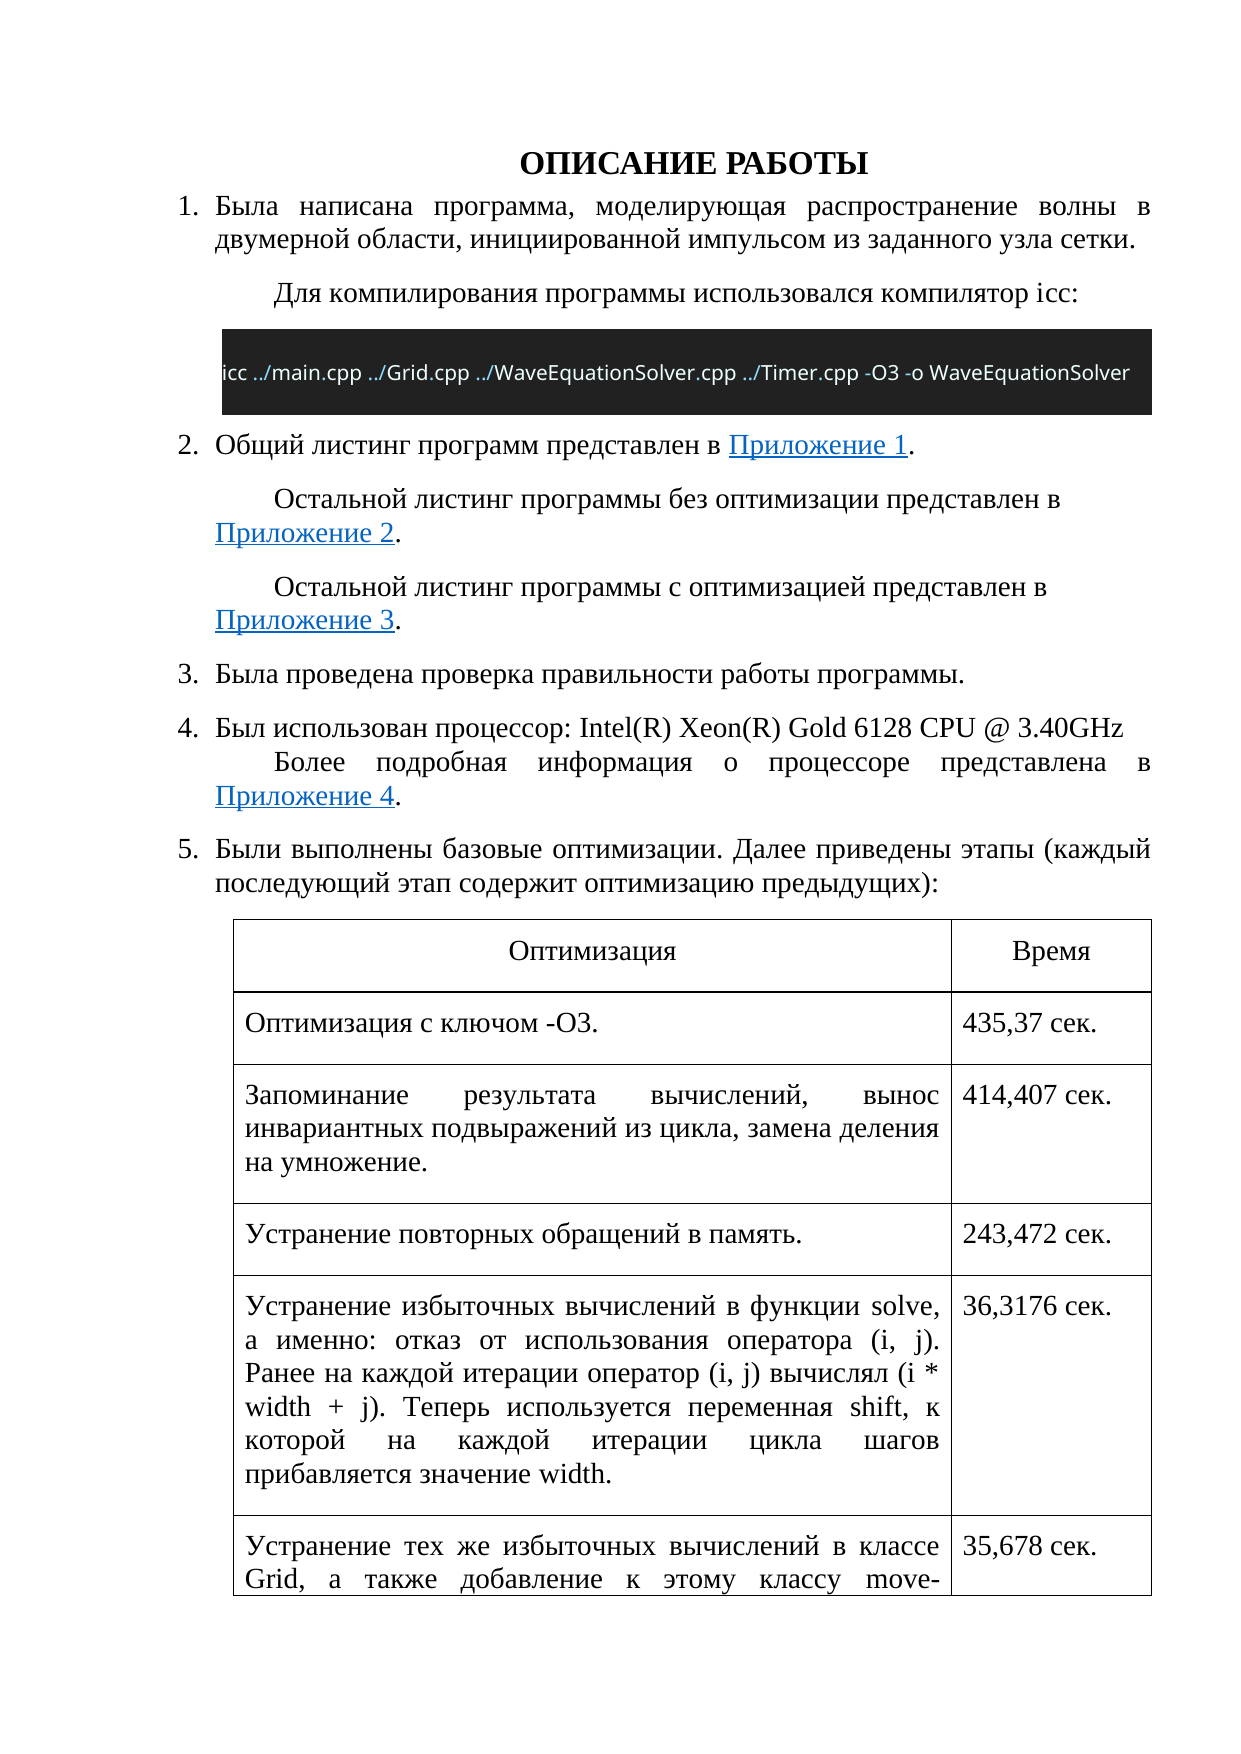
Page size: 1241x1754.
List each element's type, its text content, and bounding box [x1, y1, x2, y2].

text Более подробная информация о процессоре представлена в Приложение 4. [215, 744, 1152, 811]
table_cell Устранение избыточных вычислений в функции solve, а именно: отказ от использования оператора (i, j). Ранее на каждой итерации оператор (i, j) вычислял (i * width + j). Теперь используется переменная shift, к которой на каждой итерации цикла шагов прибавляется значение width. [234, 1276, 951, 1514]
table_cell Устранение повторных обращений в память. [234, 1204, 951, 1275]
list Был использован процессор: Intel(R) Xeon(R) Gold 6128 CPU @ 3.40GHz [177, 711, 1152, 744]
table_cell 414,407 сек. [952, 1065, 1151, 1203]
table_cell Оптимизация с ключом -O3. [234, 993, 951, 1063]
text Остальной листинг программы с оптимизацией представлен в Приложение 3. [215, 569, 1152, 636]
list Была проведена проверка правильности работы программы. [177, 656, 1152, 690]
list Общий листинг программ представлен в Приложение 1. [177, 427, 1152, 461]
table_cell 35,678 сек. [952, 1516, 1151, 1595]
table_cell Запоминание результата вычислений, вынос инвариантных подвыражений из цикла, замена деления на умножение. [234, 1065, 951, 1203]
list Была написана программа, моделирующая распространение волны в двумерной области, инициированной импульсом из заданного узла сетки. [177, 188, 1152, 255]
list Были выполнены базовые оптимизации. Далее приведены этапы (каждый последующий этап содержит оптимизацию предыдущих): [177, 832, 1152, 899]
text Остальной листинг программы без оптимизации представлен в Приложение 2. [215, 481, 1152, 548]
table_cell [234, 1516, 951, 1595]
text Для компилирования программы использовался компилятор icc: [215, 275, 1152, 309]
table_header Время [952, 920, 1151, 991]
subtitle ОПИСАНИЕ РАБОТЫ [177, 143, 1152, 181]
table_cell 435,37 сек. [952, 993, 1151, 1063]
table_cell 36,3176 сек. [952, 1276, 1151, 1514]
table_header Оптимизация [234, 920, 951, 991]
text icc ../main.cpp ../Grid.cpp ../WaveEquationSolver.cpp ../Timer.cpp -O3 -o WaveEquationSolver [222, 329, 1152, 386]
table_cell 243,472 сек. [952, 1204, 1151, 1275]
